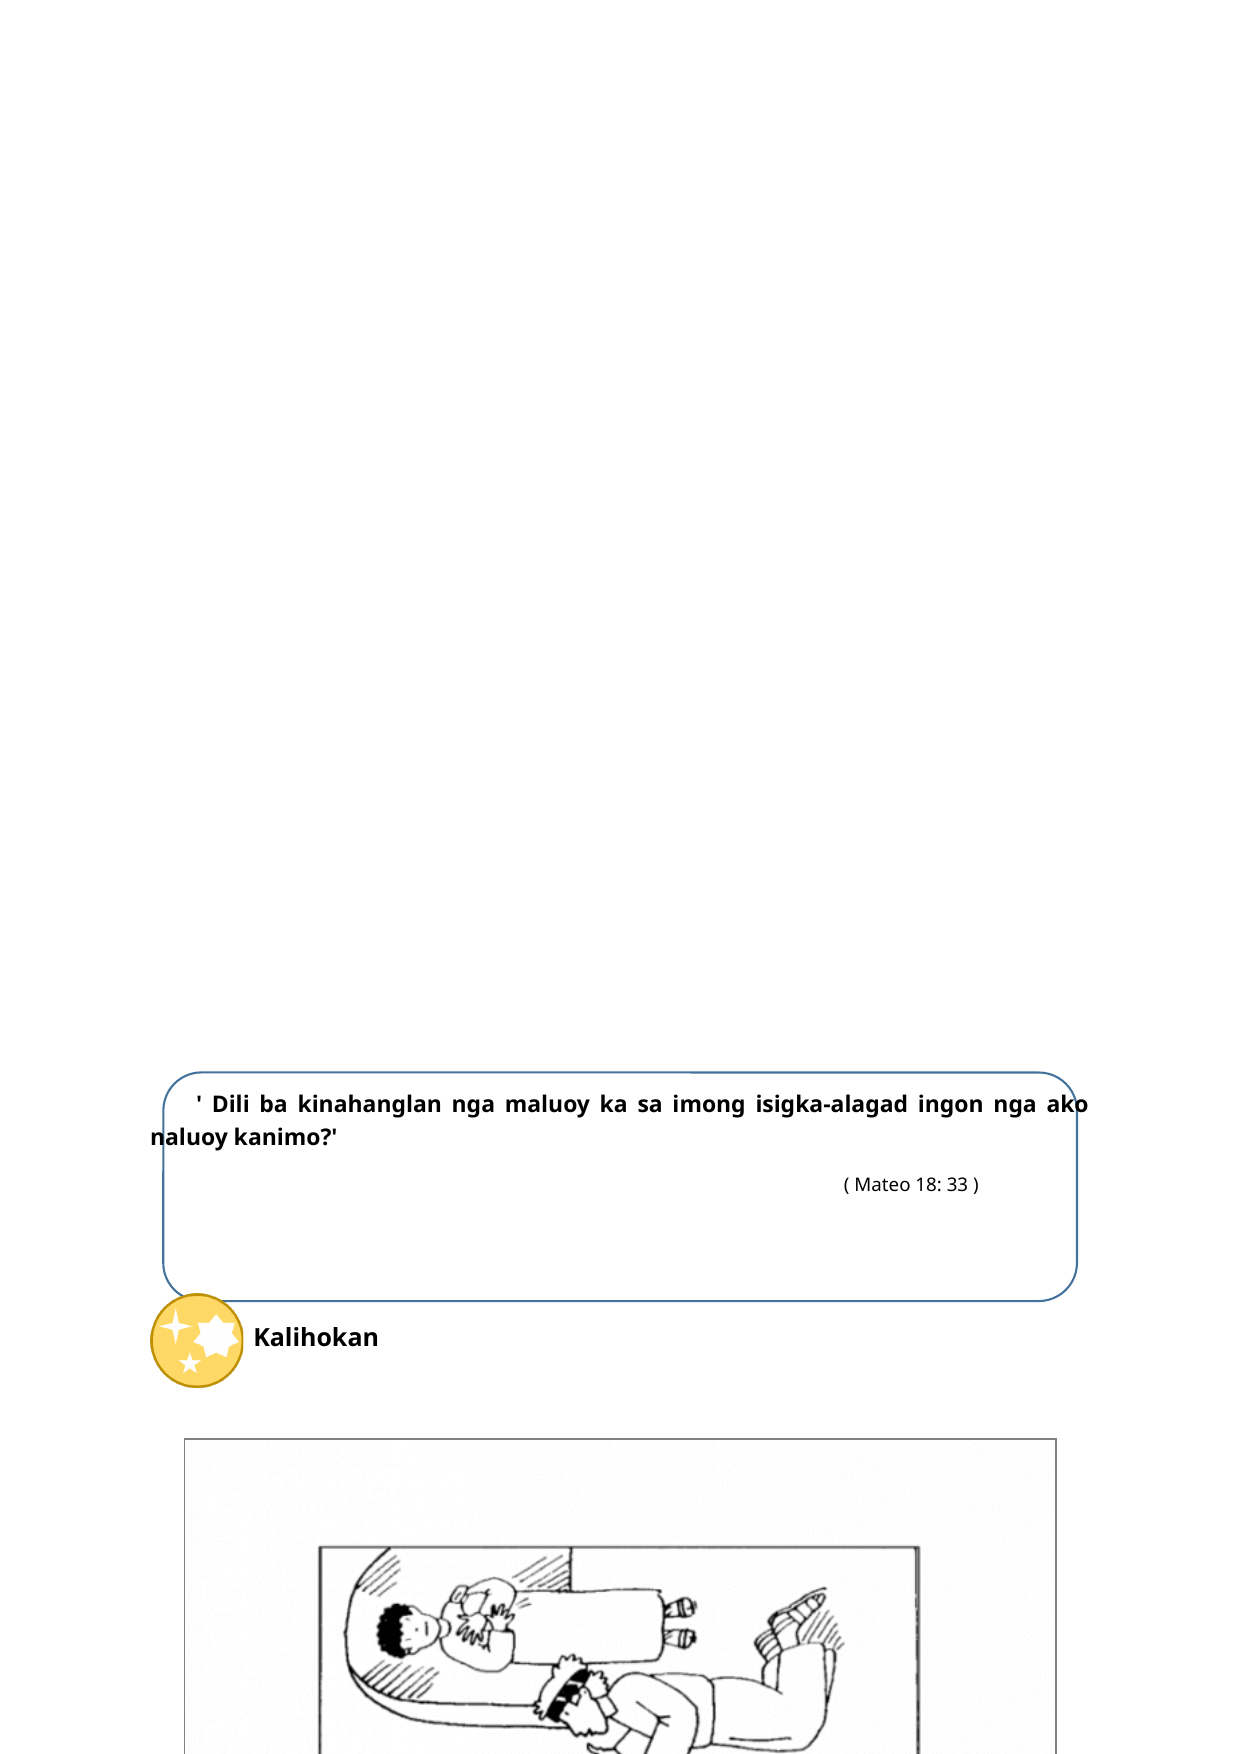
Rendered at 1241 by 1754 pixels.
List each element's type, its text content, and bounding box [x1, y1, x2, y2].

picture [185, 1440, 1055, 1754]
picture [150, 1293, 244, 1388]
text ( Mateo 18: 33 ) [150, 1172, 1090, 1197]
text Kalihokan [244, 1320, 1090, 1354]
text ' Dili ba kinahanglan nga maluoy ka sa imong isigka-alagad ingon nga ako naluoy kanimo?' [150, 1088, 1090, 1153]
